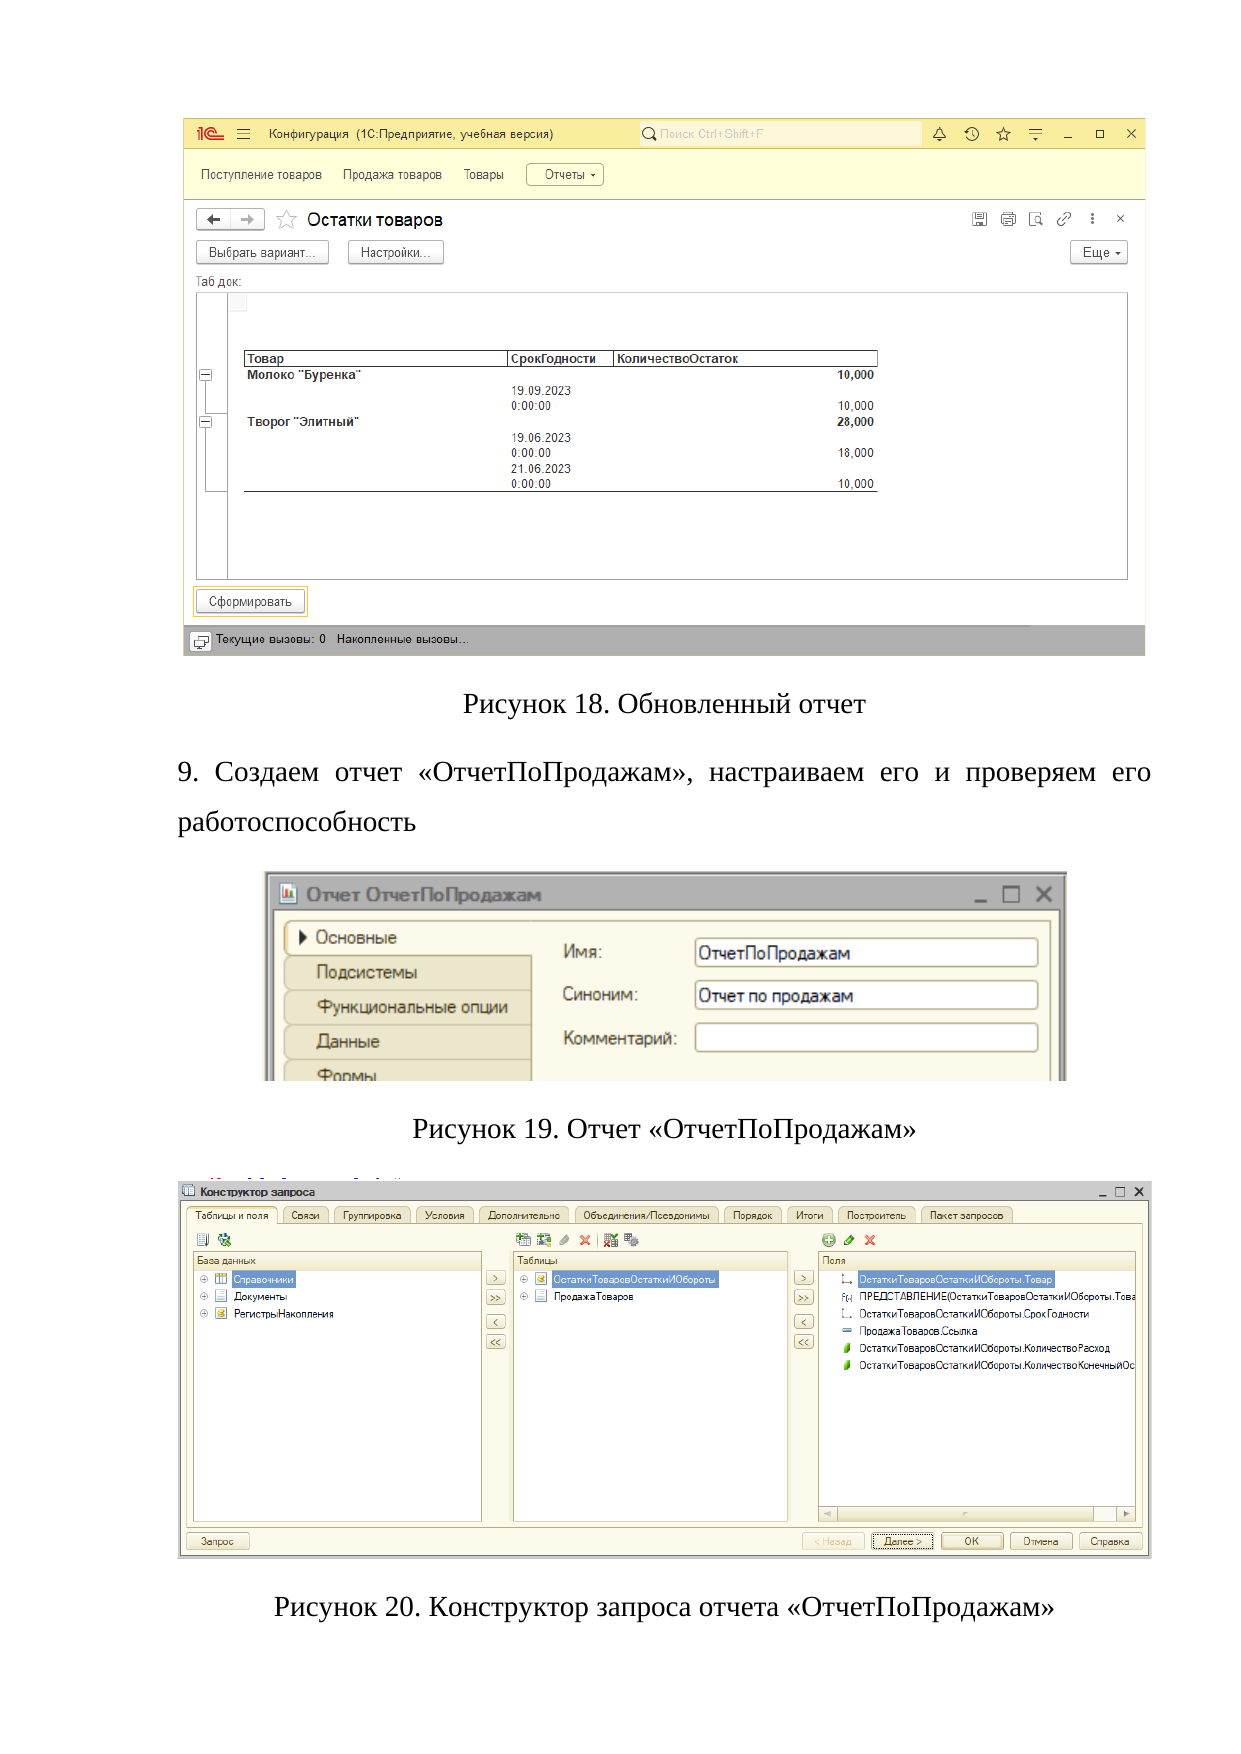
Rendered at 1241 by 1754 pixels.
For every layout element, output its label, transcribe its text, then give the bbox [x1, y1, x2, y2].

text Рисунок 20. Конструктор запроса отчета «ОтчетПоПродажам» [177, 1589, 1152, 1623]
picture [183, 118, 1146, 656]
picture [262, 871, 1067, 1081]
text Рисунок 19. Отчет «ОтчетПоПродажам» [177, 1111, 1152, 1145]
text 9. Создаем отчет «ОтчетПоПродажам», настраиваем его и проверяем его работоспособность [177, 754, 1152, 837]
text Рисунок 18. Обновленный отчет [177, 687, 1152, 720]
picture [177, 1178, 1152, 1559]
